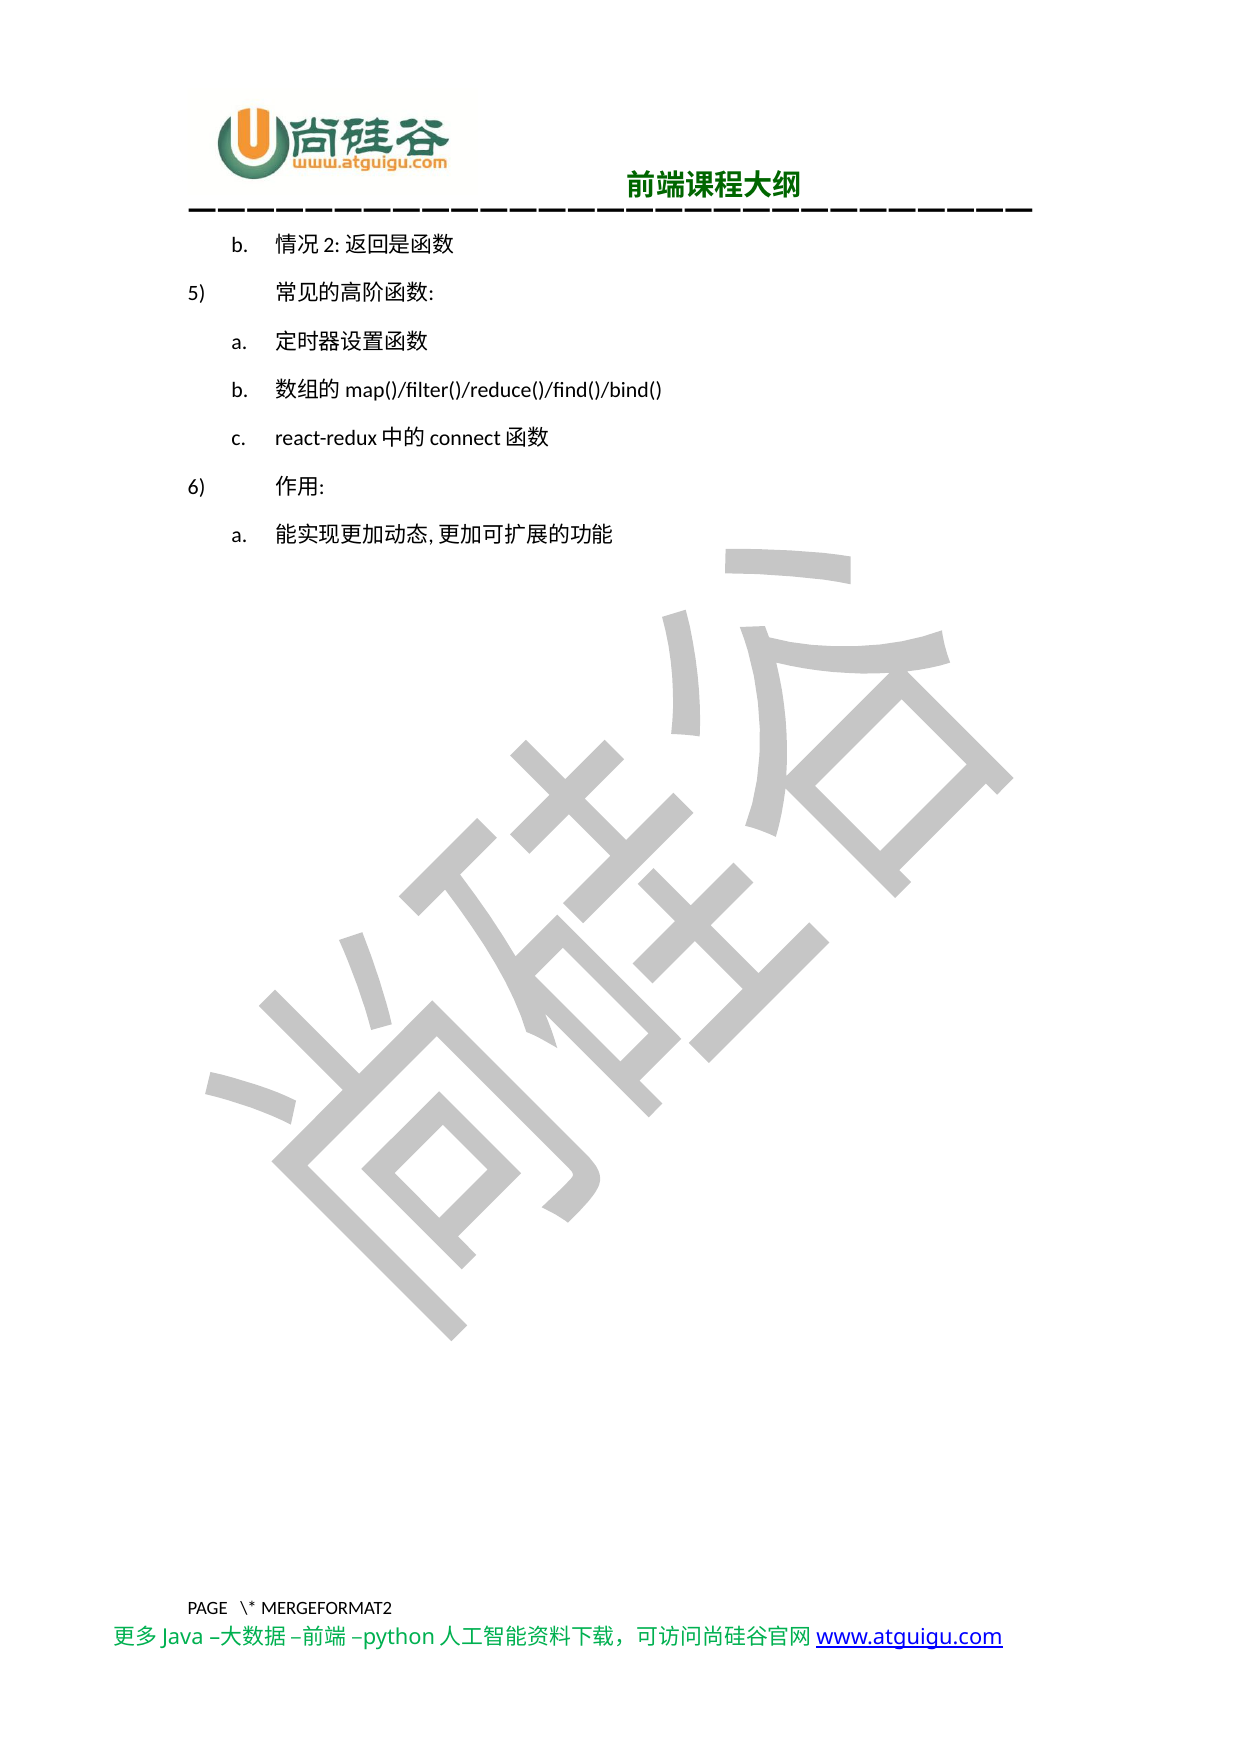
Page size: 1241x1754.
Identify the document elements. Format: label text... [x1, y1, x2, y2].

list 数组的map()/filter()/reduce()/find()/bind() [231, 372, 1053, 404]
list 作用: [187, 468, 1053, 501]
picture [187, 88, 479, 195]
list 情况2: 返回是函数 [231, 227, 1053, 259]
list 能实现更加动态, 更加可扩展的功能 [231, 517, 1053, 549]
list 定时器设置函数 [231, 323, 1053, 356]
list 常见的高阶函数: [187, 275, 1053, 307]
list react-redux中的connect函数 [231, 420, 1053, 452]
